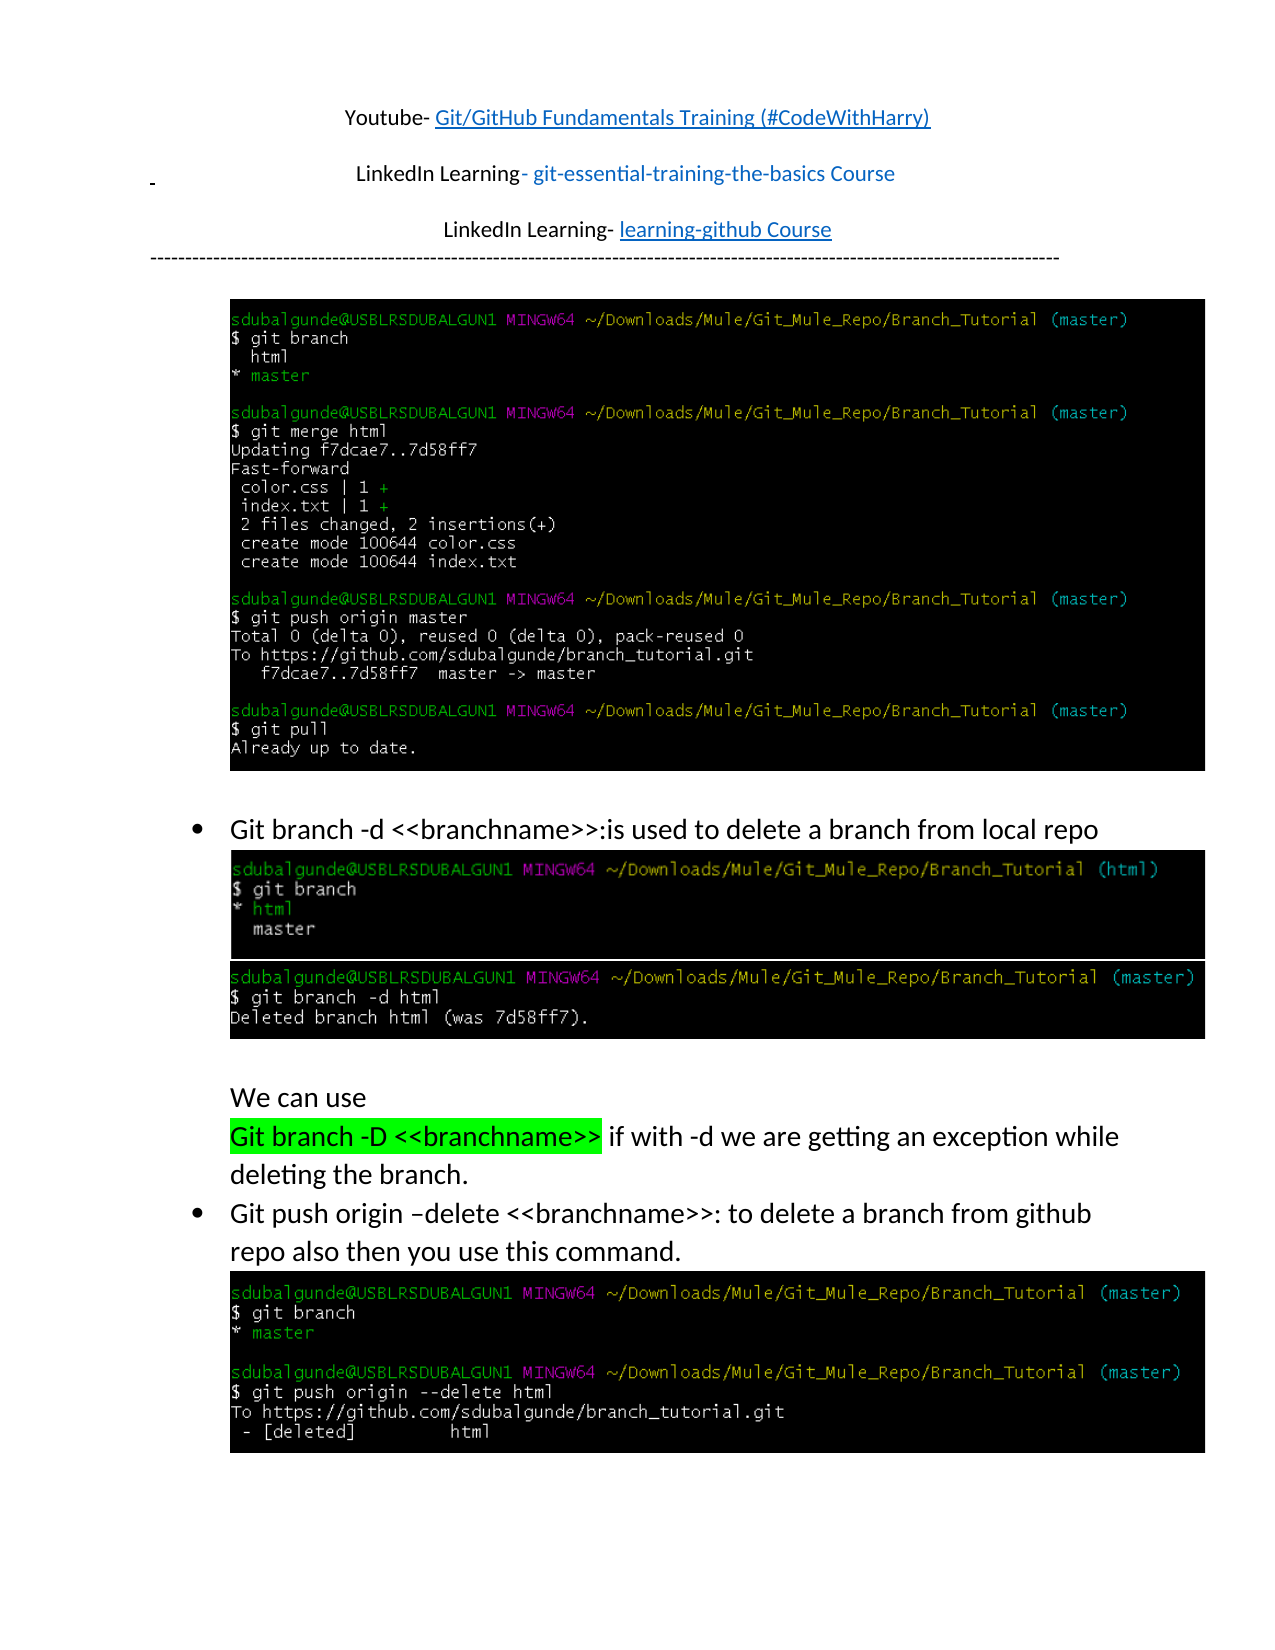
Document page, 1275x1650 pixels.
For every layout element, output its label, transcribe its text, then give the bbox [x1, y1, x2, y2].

picture [230, 299, 1205, 771]
list We can use [230, 1079, 1125, 1115]
picture [230, 1271, 1205, 1453]
list Git branch -D <<branchname>> if with -d we are getting an exception while deleting the branch. [230, 1118, 1125, 1192]
picture [230, 961, 1205, 1039]
list Git push origin –delete <<branchname>>: to delete a branch from github repo also then you use this command. [192, 1195, 1125, 1269]
list Git branch -d <<branchname>>:is used to delete a branch from local repo [192, 811, 1125, 847]
picture [230, 850, 1205, 959]
